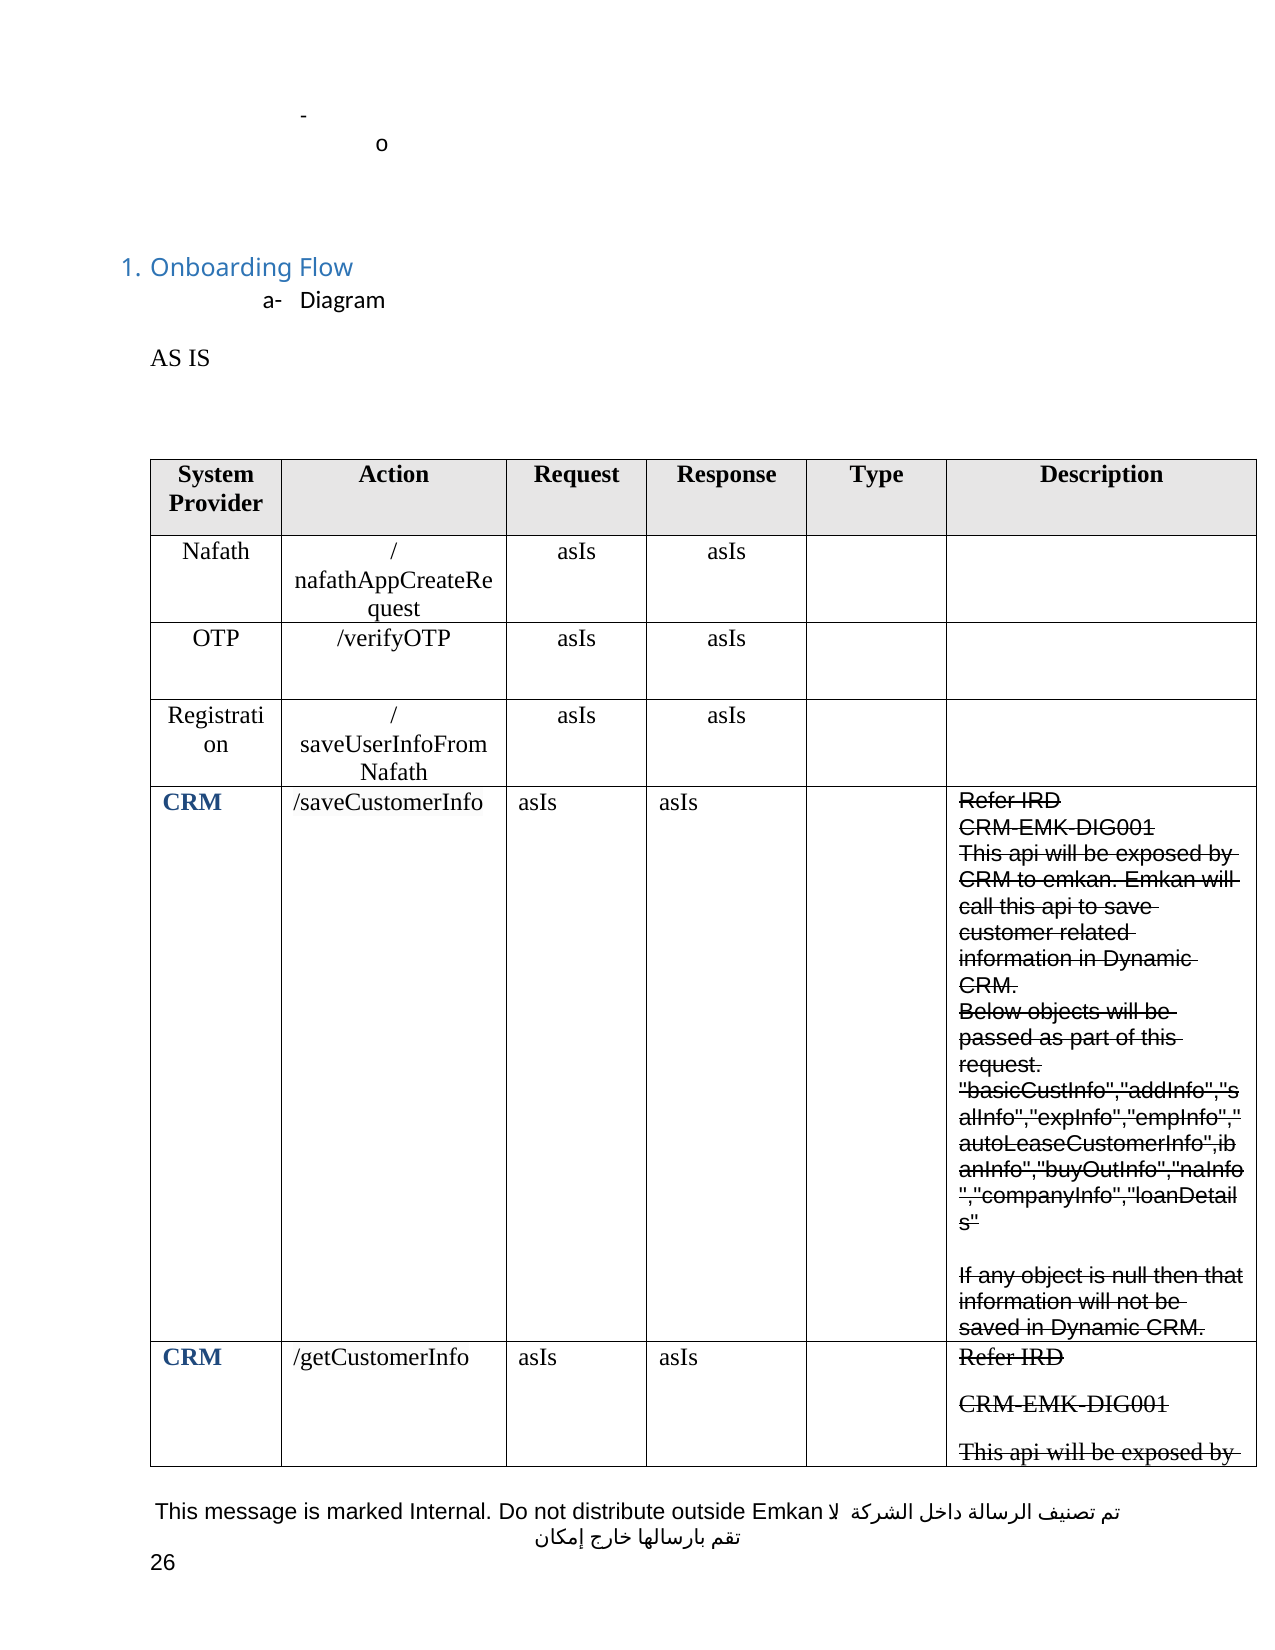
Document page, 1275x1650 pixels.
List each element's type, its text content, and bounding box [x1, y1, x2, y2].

table_cell [807, 536, 946, 622]
table_cell CRM [151, 787, 281, 1341]
table_header Action [282, 460, 506, 535]
table_cell asIs [507, 700, 646, 786]
table_cell asIs [647, 1342, 806, 1466]
table_cell asIs [647, 623, 806, 699]
table_cell asIs [507, 1342, 646, 1466]
table_cell asIs [647, 700, 806, 786]
table_cell asIs [647, 536, 806, 622]
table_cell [947, 1342, 1256, 1466]
table_cell /verifyOTP [282, 623, 506, 699]
list Diagram [262, 284, 1125, 315]
table_cell CRM [151, 1342, 281, 1466]
table_cell asIs [507, 536, 646, 622]
table_cell /getCustomerInfo [282, 1342, 506, 1466]
table_cell asIs [507, 623, 646, 699]
table_cell asIs [507, 787, 646, 1341]
table_cell [947, 623, 1256, 699]
table_cell /saveCustomerInfo [282, 787, 506, 1341]
table_cell [947, 536, 1256, 622]
table_cell Refer IRD CRM-EMK-DIG001 This api will be exposed by CRM to emkan. Emkan will call this api to save customer related information in Dynamic CRM. Below objects will be passed as part of this request. "basicCustInfo","addInfo","salInfo","expInfo","empInfo","autoLeaseCustomerInfo",ibanInfo","buyOutInfo","naInfo","companyInfo","loanDetails" If any object is null then that information will not be saved in Dynamic CRM. [947, 787, 1256, 1341]
table_header Response [647, 460, 806, 535]
subtitle Onboarding Flow [120, 250, 1125, 284]
table_header System Provider [151, 460, 281, 535]
table_cell [947, 700, 1256, 786]
table_cell asIs [647, 787, 806, 1341]
text AS IS [150, 343, 1125, 372]
table_cell /nafathAppCreateRequest [282, 536, 506, 622]
table_cell Nafath [151, 536, 281, 622]
table_header Request [507, 460, 646, 535]
table_cell /saveUserInfoFromNafath [282, 700, 506, 786]
table_cell [807, 700, 946, 786]
table_cell [807, 1342, 946, 1466]
table_cell [807, 787, 946, 1341]
table_header Type [807, 460, 946, 535]
table_cell [807, 623, 946, 699]
table_header Description [947, 460, 1256, 535]
table_cell Registration [151, 700, 281, 786]
table_cell OTP [151, 623, 281, 699]
